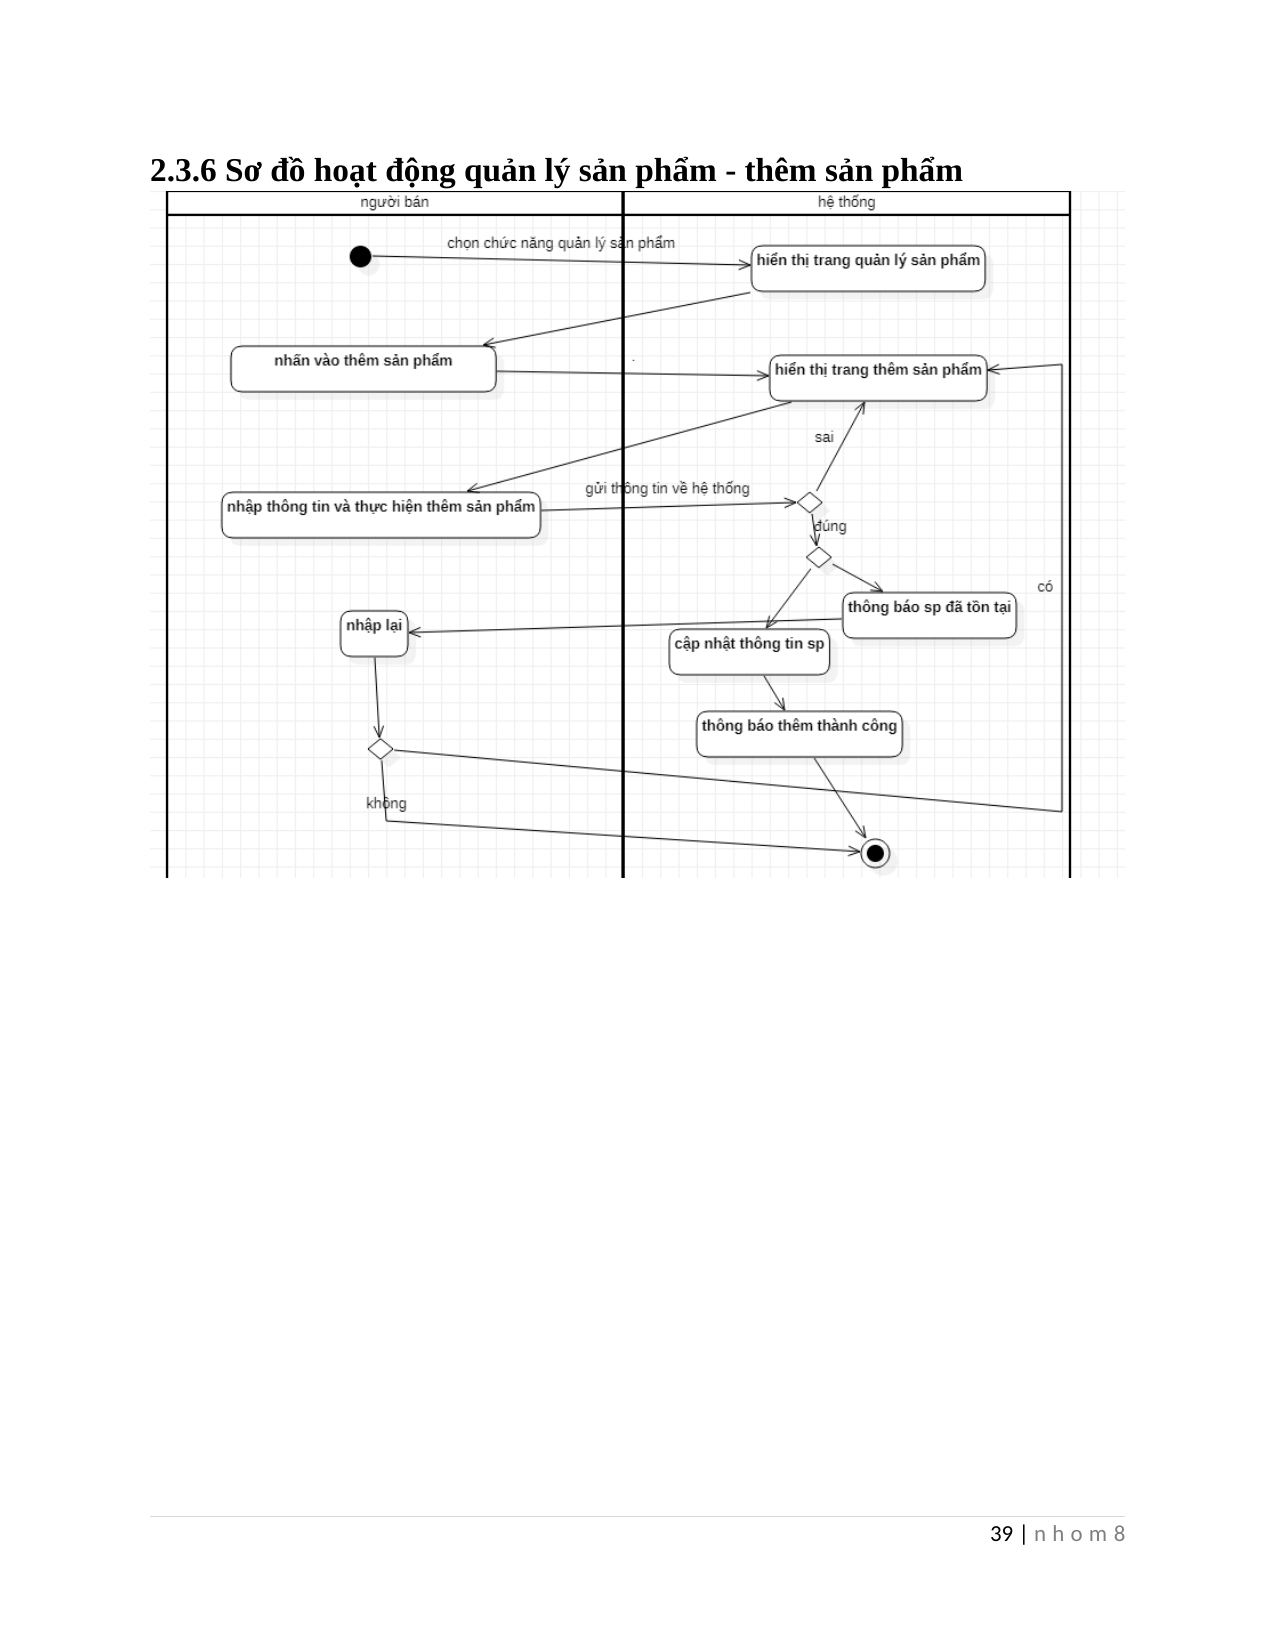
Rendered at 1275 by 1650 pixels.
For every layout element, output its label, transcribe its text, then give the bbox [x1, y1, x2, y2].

subtitle 2.3.6 Sơ đồ hoạt động quản lý sản phẩm - thêm sản phẩm [150, 150, 1125, 188]
picture [150, 191, 1125, 878]
